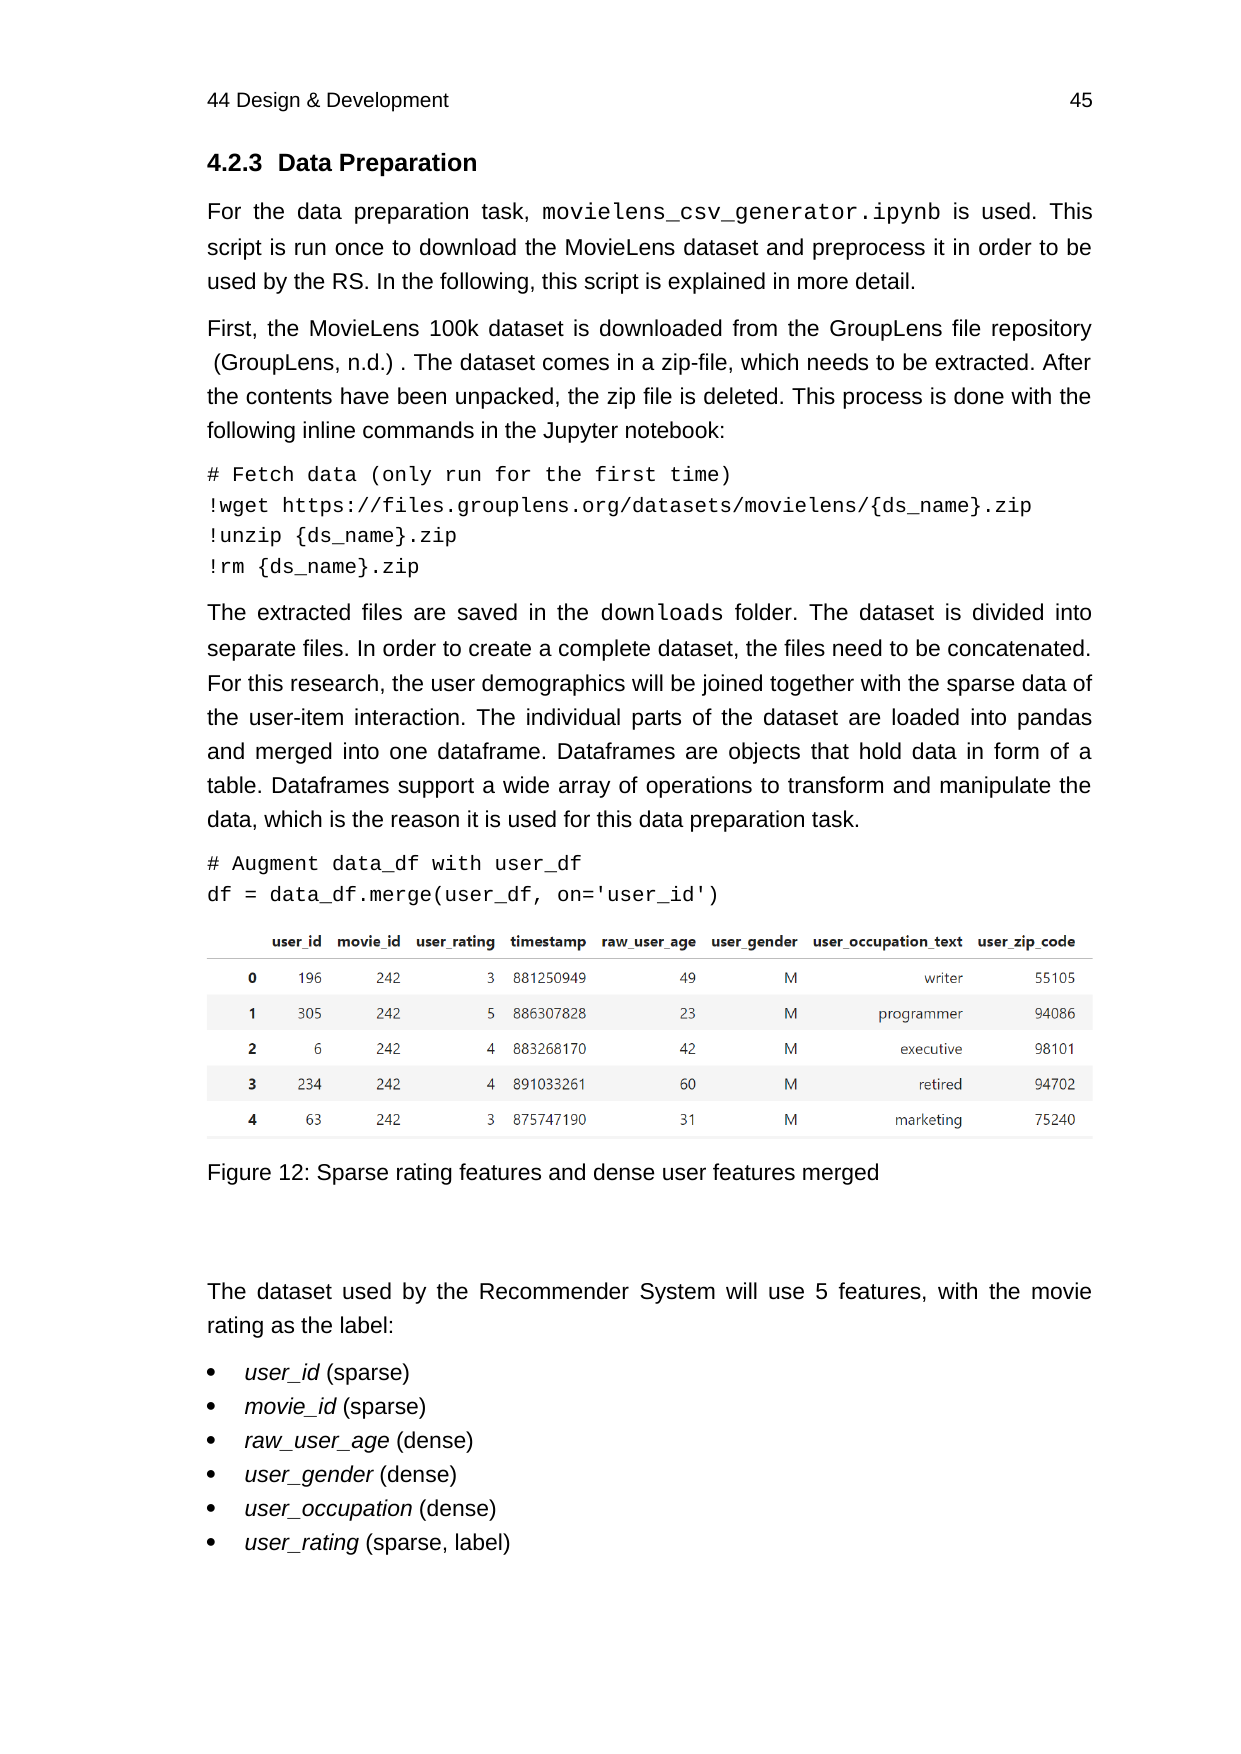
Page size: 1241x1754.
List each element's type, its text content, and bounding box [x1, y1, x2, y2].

text First, the MovieLens 100k dataset is downloaded from the GroupLens file repository . The dataset comes in a zip-file, which needs to be extracted. After the contents have been unpacked, the zip file is deleted. This process is done with the following inline commands in the Jupyter notebook: [207, 315, 1092, 443]
text For the data preparation task, movielens_csv_generator.ipynb is used. This script is run once to download the MovieLens dataset and preprocess it in order to be used by the RS. In the following, this script is explained in more detail. [207, 198, 1092, 294]
text The dataset used by the Recommender System will use 5 features, with the movie rating as the label: [207, 1278, 1092, 1338]
subtitle Data Preparation [207, 148, 1092, 177]
text The extracted files are saved in the downloads folder. The dataset is divided into separate files. In order to create a complete dataset, the files need to be concatenated. For this research, the user demographics will be joined together with the sparse data of the user-item interaction. The individual parts of the dataset are loaded into pandas and merged into one dataframe. Dataframes are objects that hold data in form of a table. Dataframes support a wide array of operations to transform and manipulate the data, which is the reason it is used for this data preparation task. [207, 599, 1092, 833]
list user_occupation (dense) [207, 1495, 1092, 1522]
list movie_id (sparse) [207, 1393, 1092, 1419]
text df = data_df.merge(user_df, on='user_id') [207, 884, 1092, 907]
text !unzip {ds_name}.zip [207, 525, 1092, 549]
text # Augment data_df with user_df [207, 853, 1092, 877]
text !wget https://files.grouplens.org/datasets/movielens/{ds_name}.zip [207, 494, 1092, 518]
picture [206, 926, 1093, 1139]
list user_id (sparse) [207, 1358, 1092, 1385]
list user_rating (sparse, label) [207, 1529, 1092, 1556]
text !rm {ds_name}.zip [207, 556, 1092, 580]
list user_gender (dense) [207, 1461, 1092, 1487]
list raw_user_age (dense) [207, 1427, 1092, 1453]
text # Fetch data (only run for the first time) [207, 464, 1092, 487]
